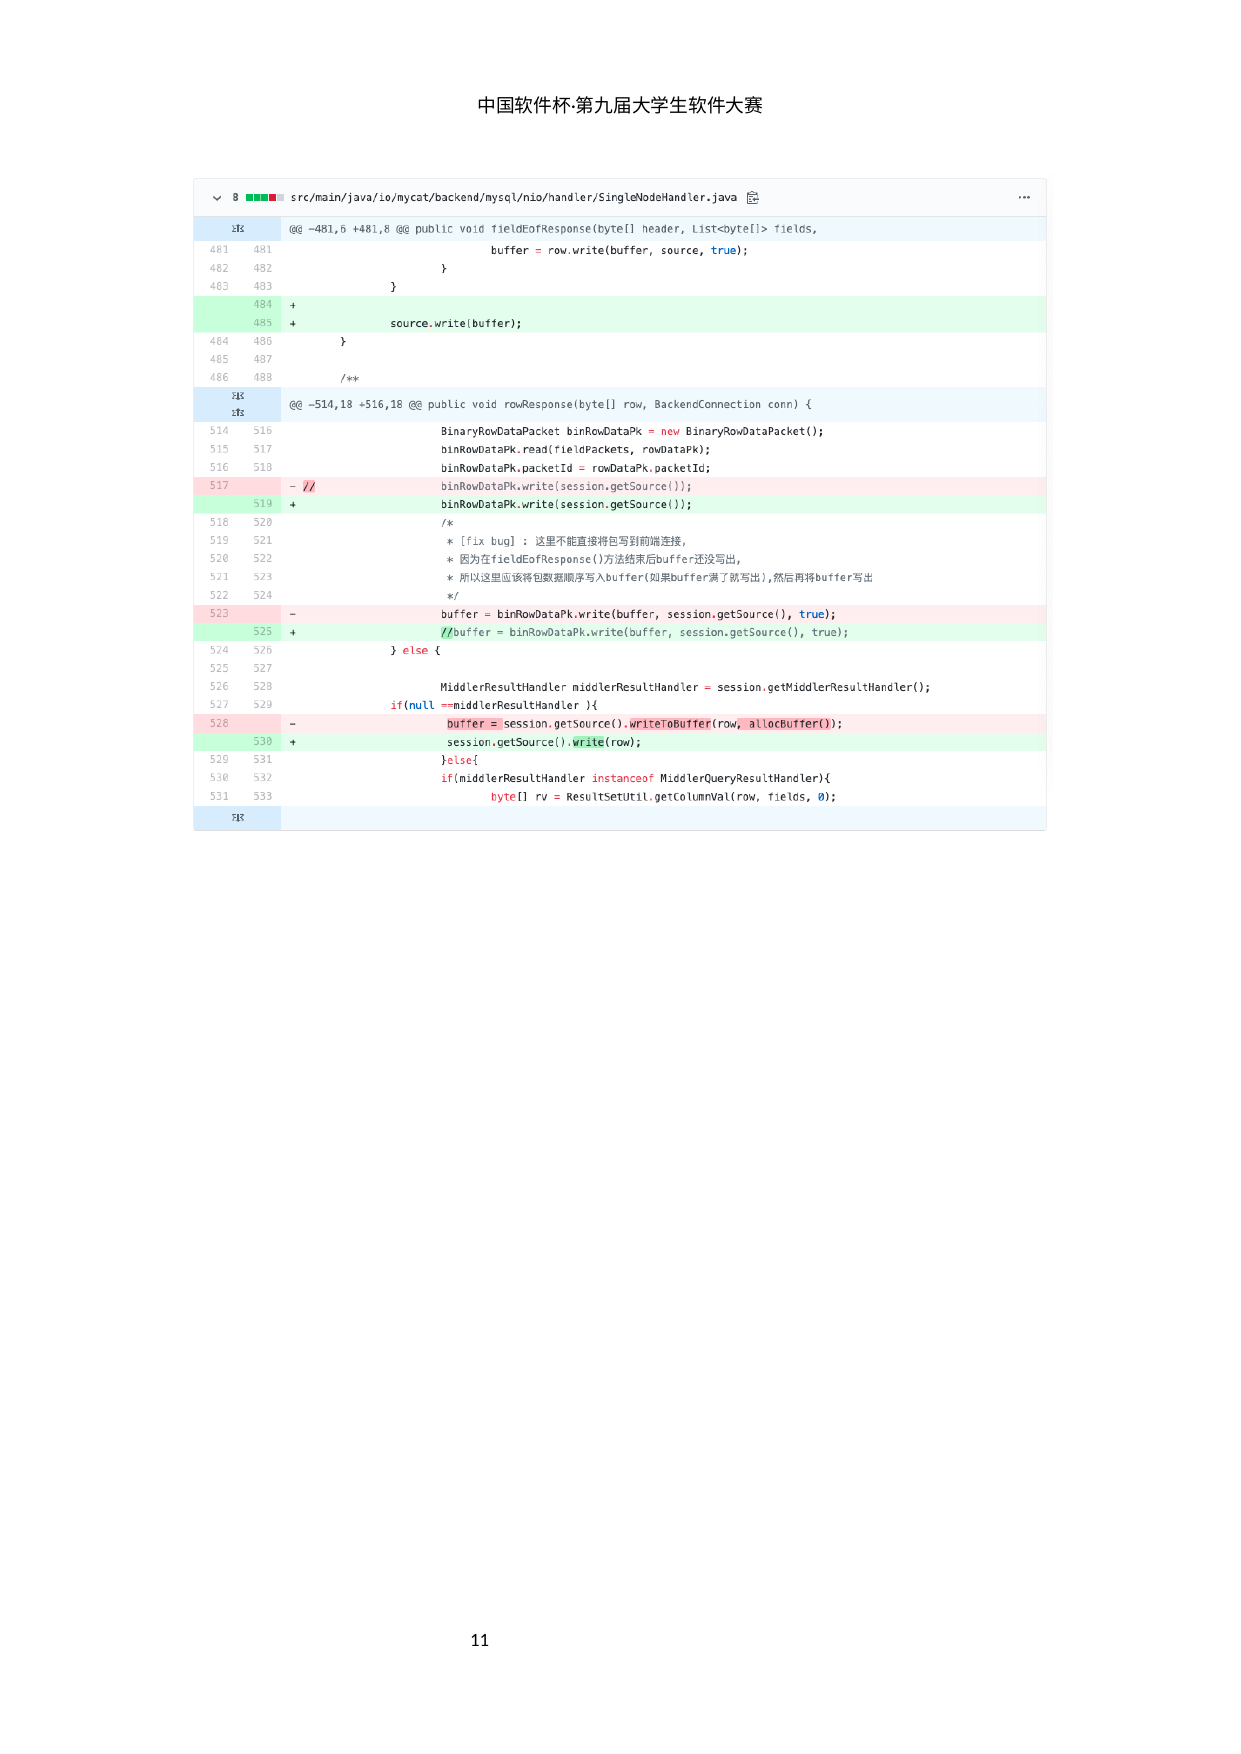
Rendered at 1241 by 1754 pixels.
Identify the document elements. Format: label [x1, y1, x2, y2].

picture [187, 172, 1053, 834]
